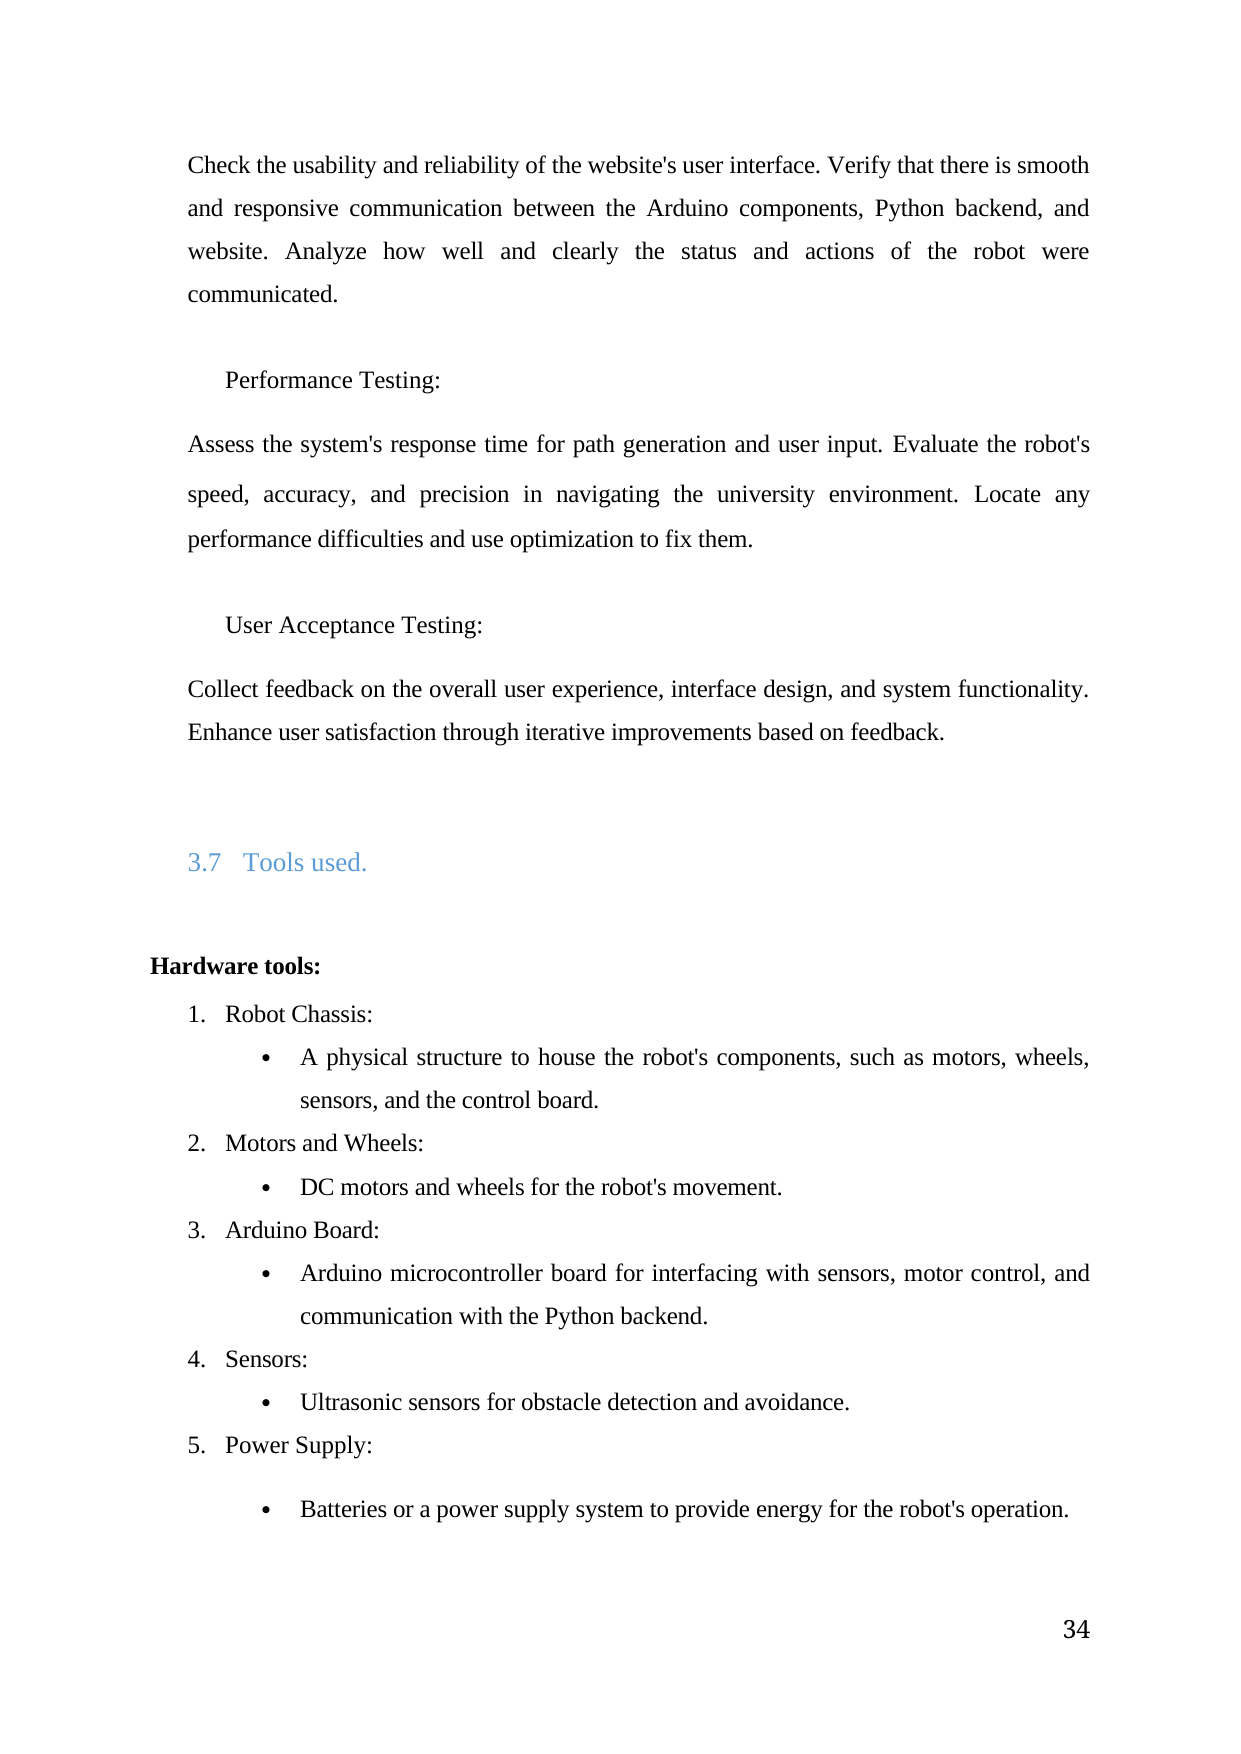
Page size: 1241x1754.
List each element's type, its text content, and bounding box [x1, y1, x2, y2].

list Batteries or a power supply system to provide energy for the robot's operation. [262, 1494, 1090, 1523]
list Tools used. [187, 846, 1090, 878]
list Arduino microcontroller board for interfacing with sensors, motor control, and communication with the Python backend. [262, 1258, 1090, 1330]
list User Acceptance Testing: [187, 610, 1090, 639]
text Collect feedback on the overall user experience, interface design, and system functionality. Enhance user satisfaction through iterative improvements based on feedback. [187, 674, 1090, 746]
list DC motors and wheels for the robot's movement. [262, 1172, 1090, 1200]
list Performance Testing: [187, 366, 1090, 394]
list Motors and Wheels: [187, 1128, 1090, 1157]
list A physical structure to house the robot's components, such as motors, wheels, sensors, and the control board. [262, 1042, 1090, 1114]
text Assess the system's response time for path generation and user input. Evaluate the robot's speed, accuracy, and precision in navigating the university environment. Locate any performance difficulties and use optimization to fix them. [187, 429, 1090, 552]
list Arduino Board: [187, 1215, 1090, 1243]
text Hardware tools: [150, 948, 1090, 982]
list Power Supply: [187, 1430, 1090, 1459]
list Ultrasonic sensors for obstacle detection and avoidance. [262, 1387, 1090, 1416]
text Check the usability and reliability of the website's user interface. Verify that there is smooth and responsive communication between the Arduino components, Python backend, and website. Analyze how well and clearly the status and actions of the robot were communicated. [187, 150, 1090, 308]
list Robot Chassis: [187, 999, 1090, 1028]
list Sensors: [187, 1344, 1090, 1373]
